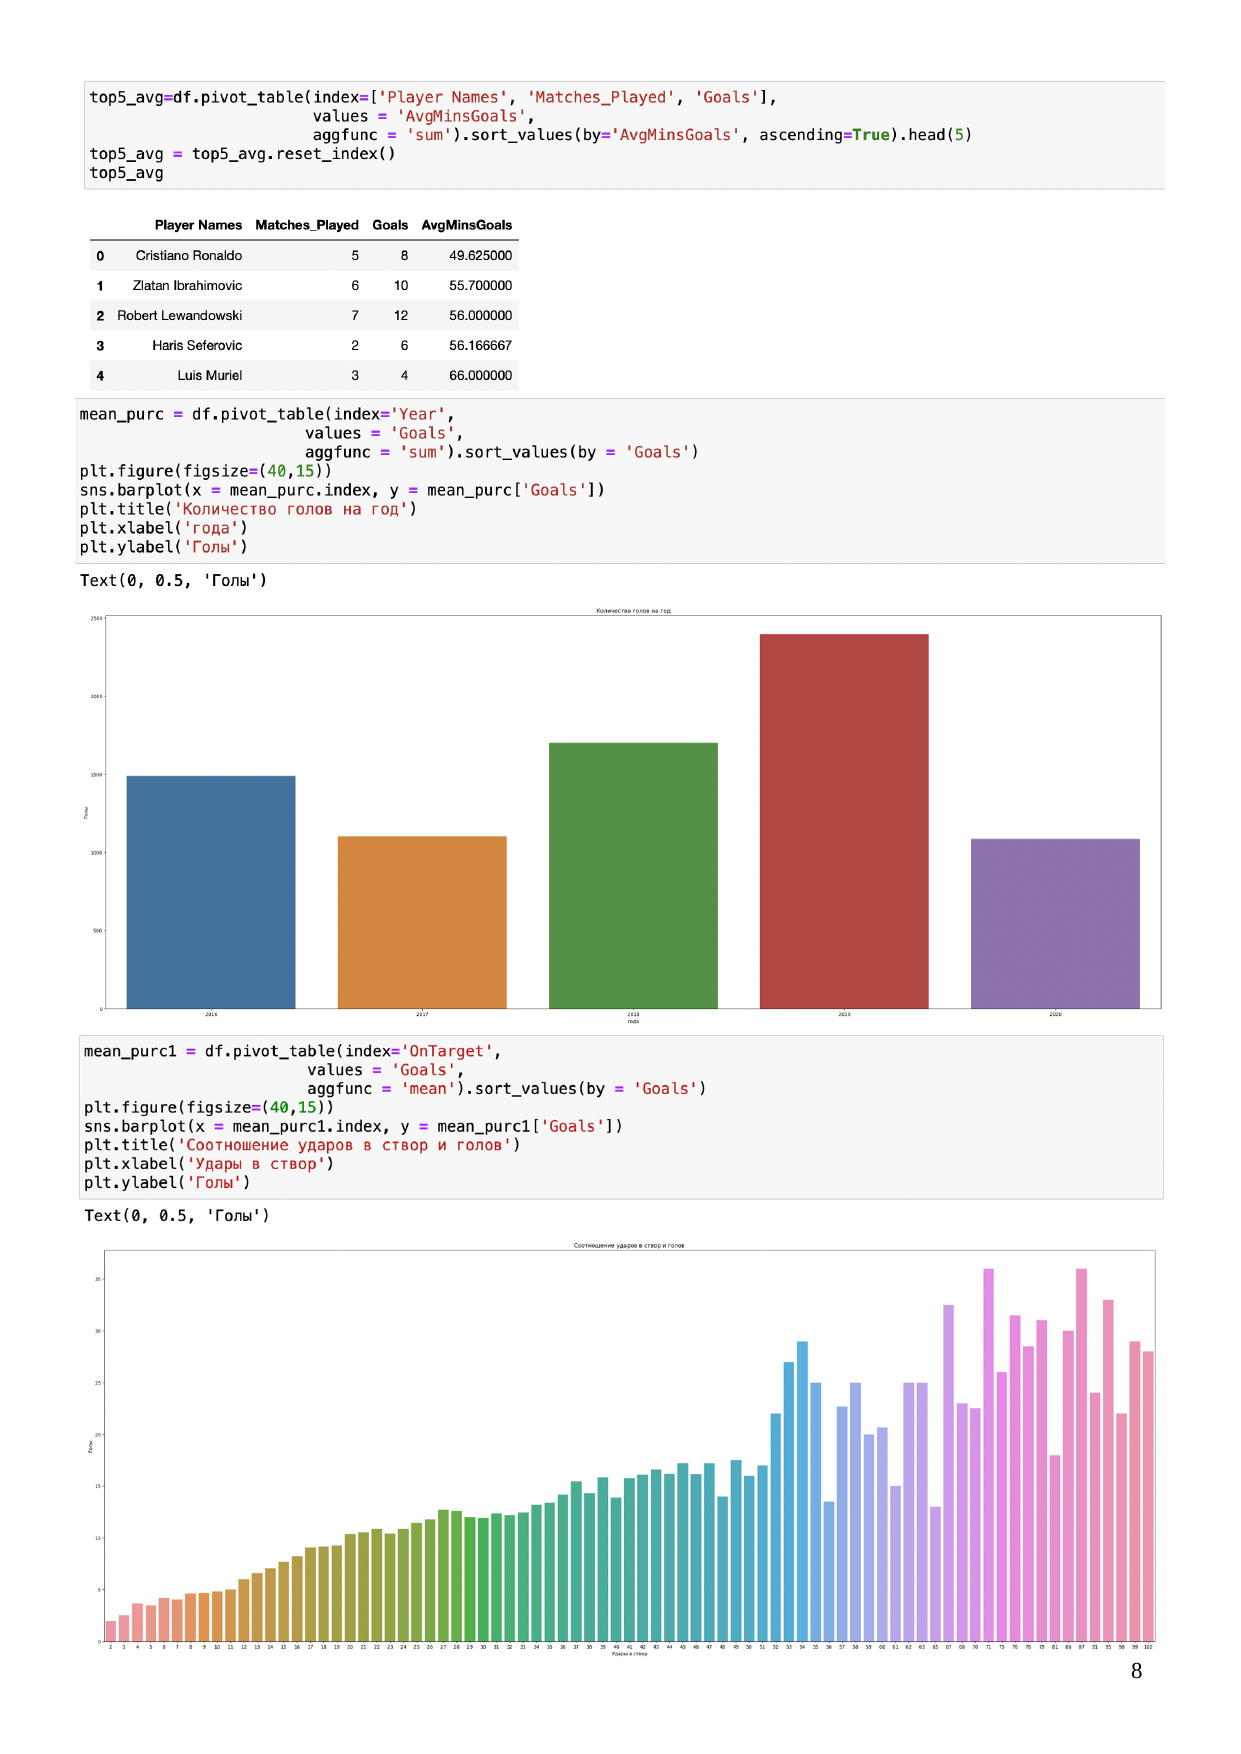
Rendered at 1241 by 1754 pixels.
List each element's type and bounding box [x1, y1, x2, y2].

picture [75, 75, 1166, 1662]
